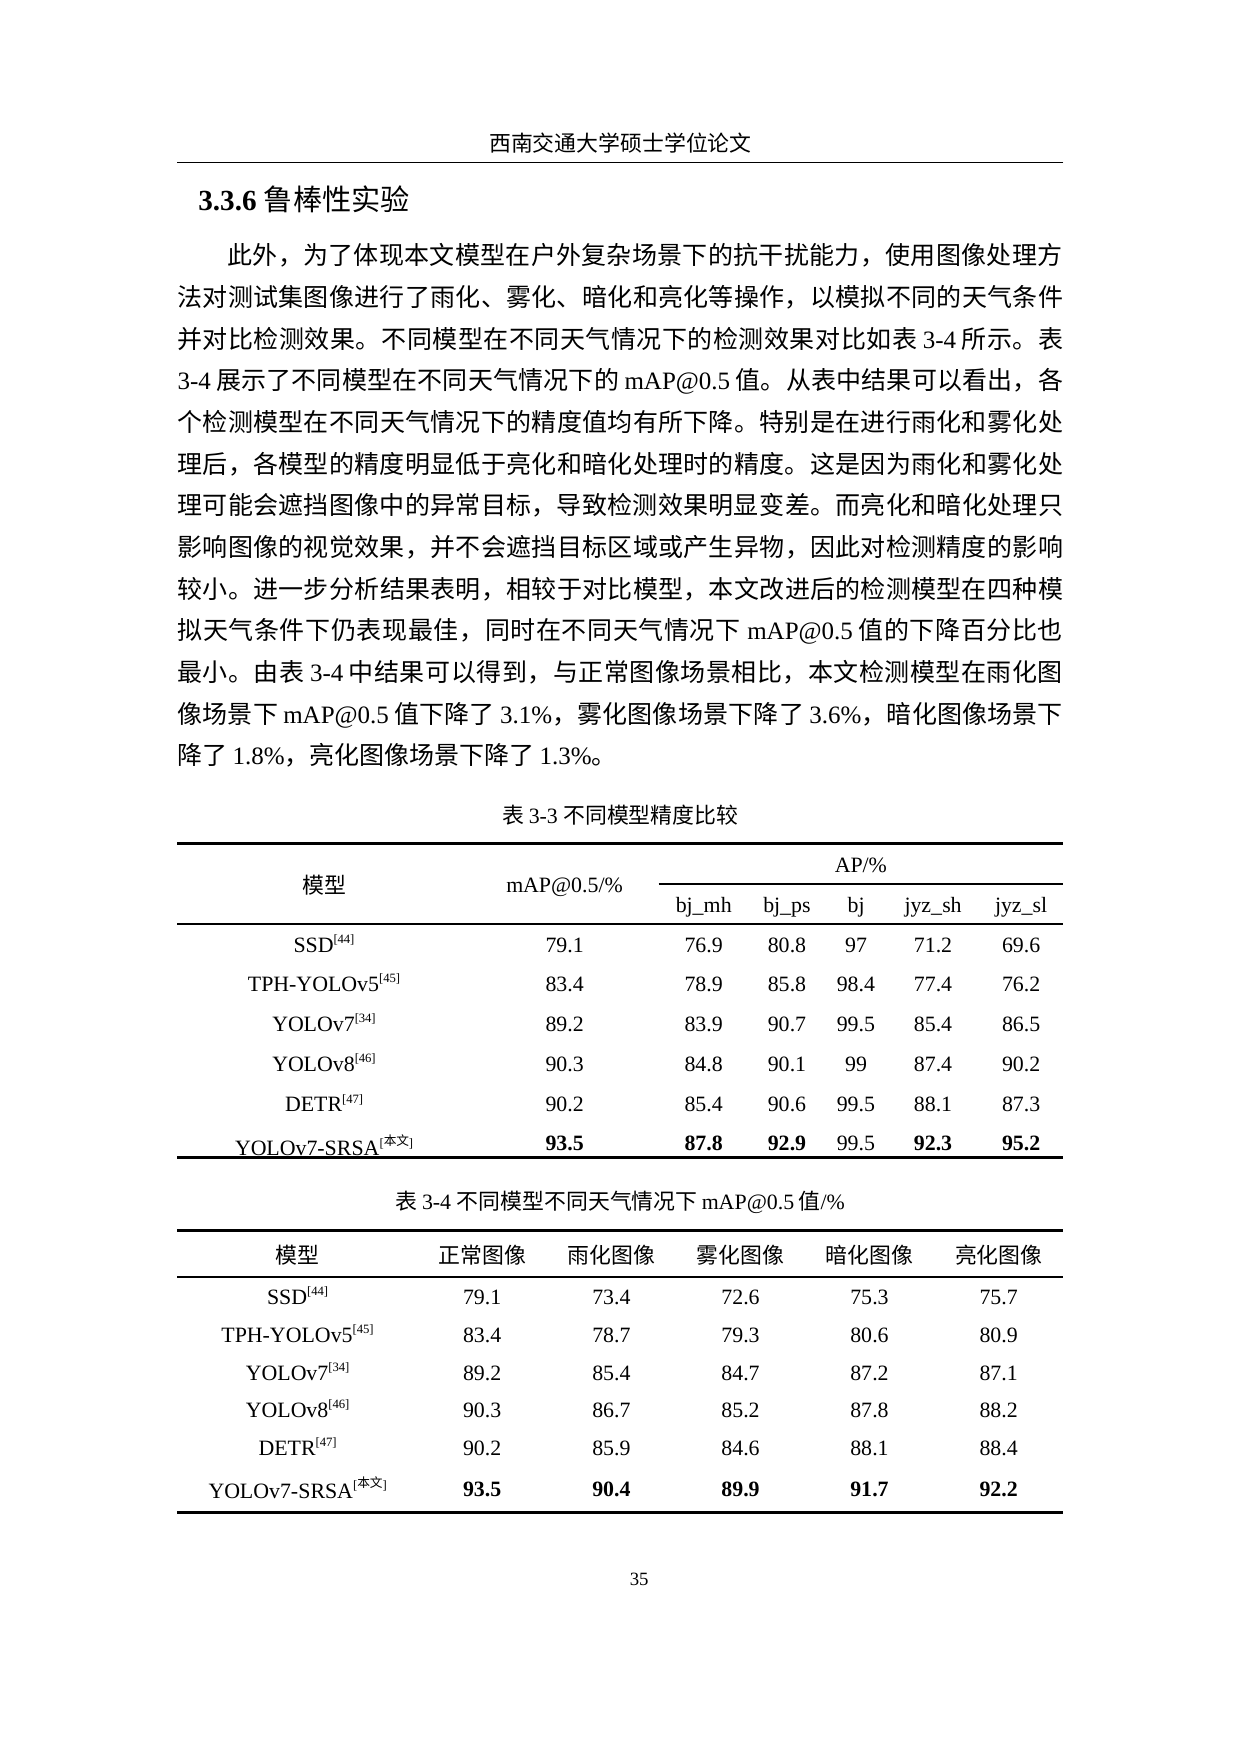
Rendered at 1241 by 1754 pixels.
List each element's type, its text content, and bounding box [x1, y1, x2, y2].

text 表3-3 不同模型精度比较 [177, 798, 1063, 830]
table_cell 85.9 [547, 1429, 676, 1466]
table_cell YOLOv7[34] [177, 1004, 470, 1044]
table_cell 89.9 [676, 1466, 805, 1511]
table_cell 88.1 [805, 1429, 934, 1466]
table_cell 76.9 [659, 925, 748, 964]
table_cell YOLOv7-SRSA[本文] [177, 1466, 417, 1511]
table_cell 80.6 [805, 1316, 934, 1353]
table_cell 75.7 [934, 1278, 1063, 1316]
table_cell 80.8 [749, 925, 825, 964]
table_cell 98.4 [825, 964, 887, 1004]
table_cell 93.5 [470, 1124, 658, 1156]
table_cell 86.7 [547, 1391, 676, 1429]
table_header 模型 [177, 845, 470, 923]
table_cell jyz_sh [887, 885, 979, 923]
table_cell 84.8 [659, 1044, 748, 1084]
table_cell 83.4 [470, 964, 658, 1004]
table_cell 73.4 [547, 1278, 676, 1316]
table_cell 77.4 [887, 964, 979, 1004]
table_cell 85.8 [749, 964, 825, 1004]
table_cell 87.4 [887, 1044, 979, 1084]
table_cell 71.2 [887, 925, 979, 964]
table_cell 89.2 [470, 1004, 658, 1044]
table_cell 88.2 [934, 1391, 1063, 1429]
table_cell 85.4 [659, 1084, 748, 1124]
table_cell bj [825, 885, 887, 923]
table_cell YOLOv8[46] [177, 1044, 470, 1084]
subtitle 鲁棒性实验 [177, 177, 1063, 219]
table_header 正常图像 [418, 1232, 547, 1276]
table_cell 84.7 [676, 1353, 805, 1391]
table_cell TPH-YOLOv5[45] [177, 1316, 417, 1353]
table_cell 91.7 [805, 1466, 934, 1511]
table_cell 99.5 [825, 1084, 887, 1124]
table_cell 90.2 [470, 1084, 658, 1124]
table_header 雾化图像 [676, 1232, 805, 1276]
table_cell 87.3 [979, 1084, 1063, 1124]
table_cell 87.2 [805, 1353, 934, 1391]
table_cell 85.2 [676, 1391, 805, 1429]
table_cell 76.2 [979, 964, 1063, 1004]
table_cell jyz_sl [979, 885, 1063, 923]
table_cell bj_ps [749, 885, 825, 923]
table_cell 69.6 [979, 925, 1063, 964]
table_cell 72.6 [676, 1278, 805, 1316]
table_cell TPH-YOLOv5[45] [177, 964, 470, 1004]
table_cell 90.4 [547, 1466, 676, 1511]
table_cell 99.5 [825, 1124, 887, 1156]
table_cell 79.3 [676, 1316, 805, 1353]
table_header 亮化图像 [934, 1232, 1063, 1276]
table_cell 78.9 [659, 964, 748, 1004]
table_cell 75.3 [805, 1278, 934, 1316]
table_cell YOLOv7[34] [177, 1353, 417, 1391]
table_cell 86.5 [979, 1004, 1063, 1044]
table_cell 78.7 [547, 1316, 676, 1353]
table_cell bj_mh [659, 885, 748, 923]
table_cell SSD[44] [177, 1278, 417, 1316]
table_header mAP@0.5/% [470, 845, 658, 923]
table_cell 99.5 [825, 1004, 887, 1044]
table_cell YOLOv8[46] [177, 1391, 417, 1429]
table_cell 97 [825, 925, 887, 964]
text 表3-4 不同模型不同天气情况下mAP@0.5值/% [177, 1184, 1063, 1216]
table_cell 87.1 [934, 1353, 1063, 1391]
table_cell 80.9 [934, 1316, 1063, 1353]
table_cell 93.5 [418, 1466, 547, 1511]
table_header 模型 [177, 1232, 417, 1276]
table_cell 90.7 [749, 1004, 825, 1044]
table_cell 88.1 [887, 1084, 979, 1124]
table_cell 88.4 [934, 1429, 1063, 1466]
table_header 暗化图像 [805, 1232, 934, 1276]
table_header 雨化图像 [547, 1232, 676, 1276]
table_cell 92.2 [934, 1466, 1063, 1511]
table_cell 92.9 [749, 1124, 825, 1156]
table_cell DETR[47] [177, 1084, 470, 1124]
table_cell 87.8 [805, 1391, 934, 1429]
table_header AP/% [659, 845, 1063, 883]
table_cell SSD[44] [177, 925, 470, 964]
table_cell 99 [825, 1044, 887, 1084]
table_cell YOLOv7-SRSA[本文] [177, 1124, 470, 1156]
table_cell 79.1 [418, 1278, 547, 1316]
table_cell 85.4 [887, 1004, 979, 1044]
table_cell 84.6 [676, 1429, 805, 1466]
table_cell 83.4 [418, 1316, 547, 1353]
table_cell 90.2 [418, 1429, 547, 1466]
table_cell 90.6 [749, 1084, 825, 1124]
table_cell 83.9 [659, 1004, 748, 1044]
table_cell 87.8 [659, 1124, 748, 1156]
table_cell 85.4 [547, 1353, 676, 1391]
table_cell 90.3 [418, 1391, 547, 1429]
table_cell 79.1 [470, 925, 658, 964]
table_cell 89.2 [418, 1353, 547, 1391]
table_cell DETR[47] [177, 1429, 417, 1466]
table_cell 95.2 [979, 1124, 1063, 1156]
table_cell 90.2 [979, 1044, 1063, 1084]
table_cell 90.1 [749, 1044, 825, 1084]
table_cell 92.3 [887, 1124, 979, 1156]
table_cell 90.3 [470, 1044, 658, 1084]
text 此外，为了体现本文模型在户外复杂场景下的抗干扰能力，使用图像处理方法对测试集图像进行了雨化、雾化、暗化和亮化等操作，以模拟不同的天气条件并对比检测效果。不同模型在不同天气情况下的检测效果对比如表3-4所示。表3-4展示了不同模型在不同天气情况下的mAP@0.5值。从表中结果可以看出，各个检测模型在不同天气情况下的精度值均有所下降。特别是在进行雨化和雾化处理后，各模型的精度明显低于亮化和暗化处理时的精度。这是因为雨化和雾化处理可能会遮挡图像中的异常目标，导致检测效果明显变差。而亮化和暗化处理只影响图像的视觉效果，并不会遮挡目标区域或产生异物，因此对检测精度的影响较小。进一步分析结果表明，相较于对比模型，本文改进后的检测模型在四种模拟天气条件下仍表现最佳，同时在不同天气情况下mAP@0.5值的下降百分比也最小。由表3-4中结果可以得到，与正常图像场景相比，本文检测模型在雨化图像场景下mAP@0.5值下降了3.1%，雾化图像场景下降了3.6%，暗化图像场景下降了1.8%，亮化图像场景下降了1.3%。 [177, 231, 1063, 773]
